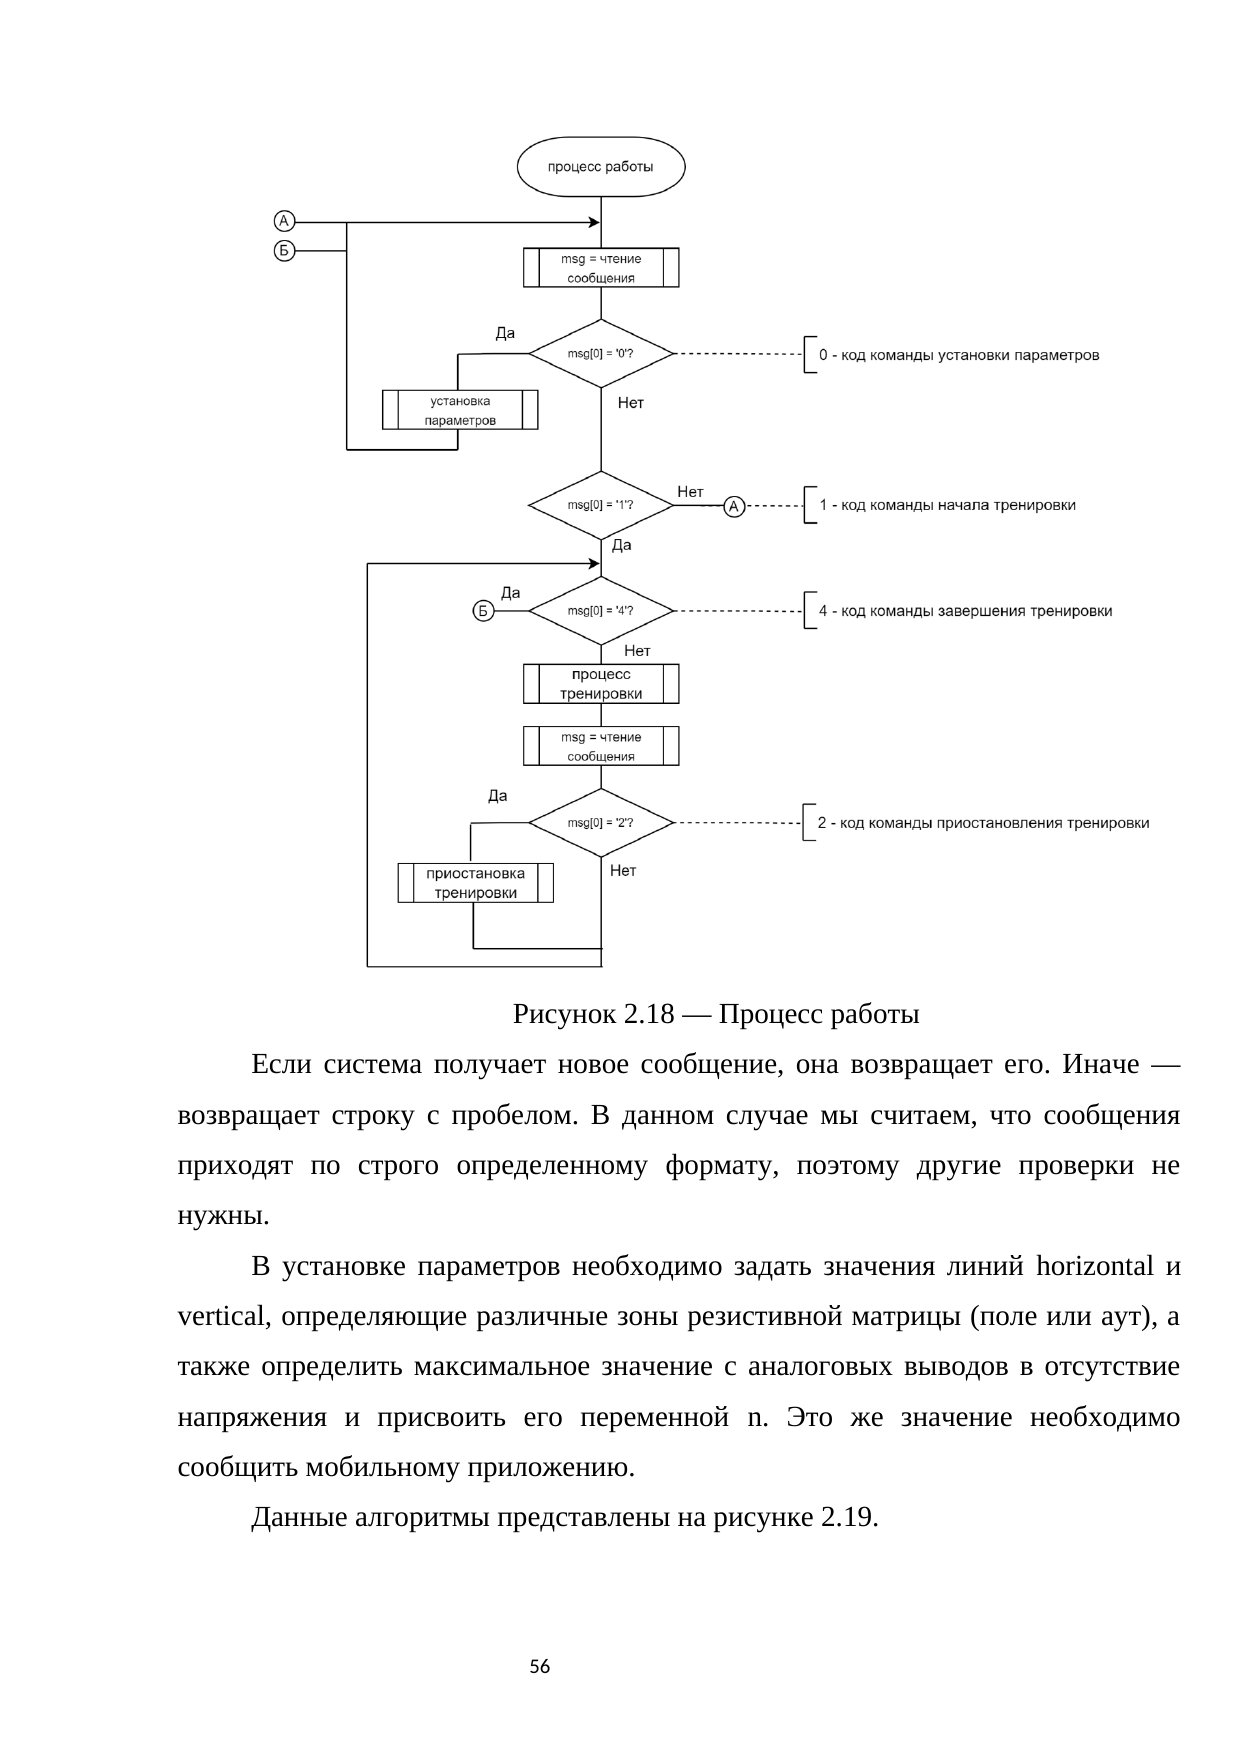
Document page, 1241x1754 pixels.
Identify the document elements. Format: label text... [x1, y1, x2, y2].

text Данные алгоритмы представлены на рисунке 2.19. [177, 1499, 1181, 1533]
text Рисунок 2.18 — Процесс работы [177, 996, 1181, 1030]
text Если система получает новое сообщение, она возвращает его. Иначе — возвращает строку с пробелом. В данном случае мы считаем, что сообщения приходят по строго определенному формату, поэтому другие проверки не нужны. [177, 1046, 1181, 1231]
text В установке параметров необходимо задать значения линий horizontal и vertical, определяющие различные зоны резистивной матрицы (поле или аут), а также определить максимальное значение с аналоговых выводов в отсутствие напряжения и присвоить его переменной n. Это же значение необходимо сообщить мобильному приложению. [177, 1248, 1181, 1482]
picture [259, 118, 1173, 984]
